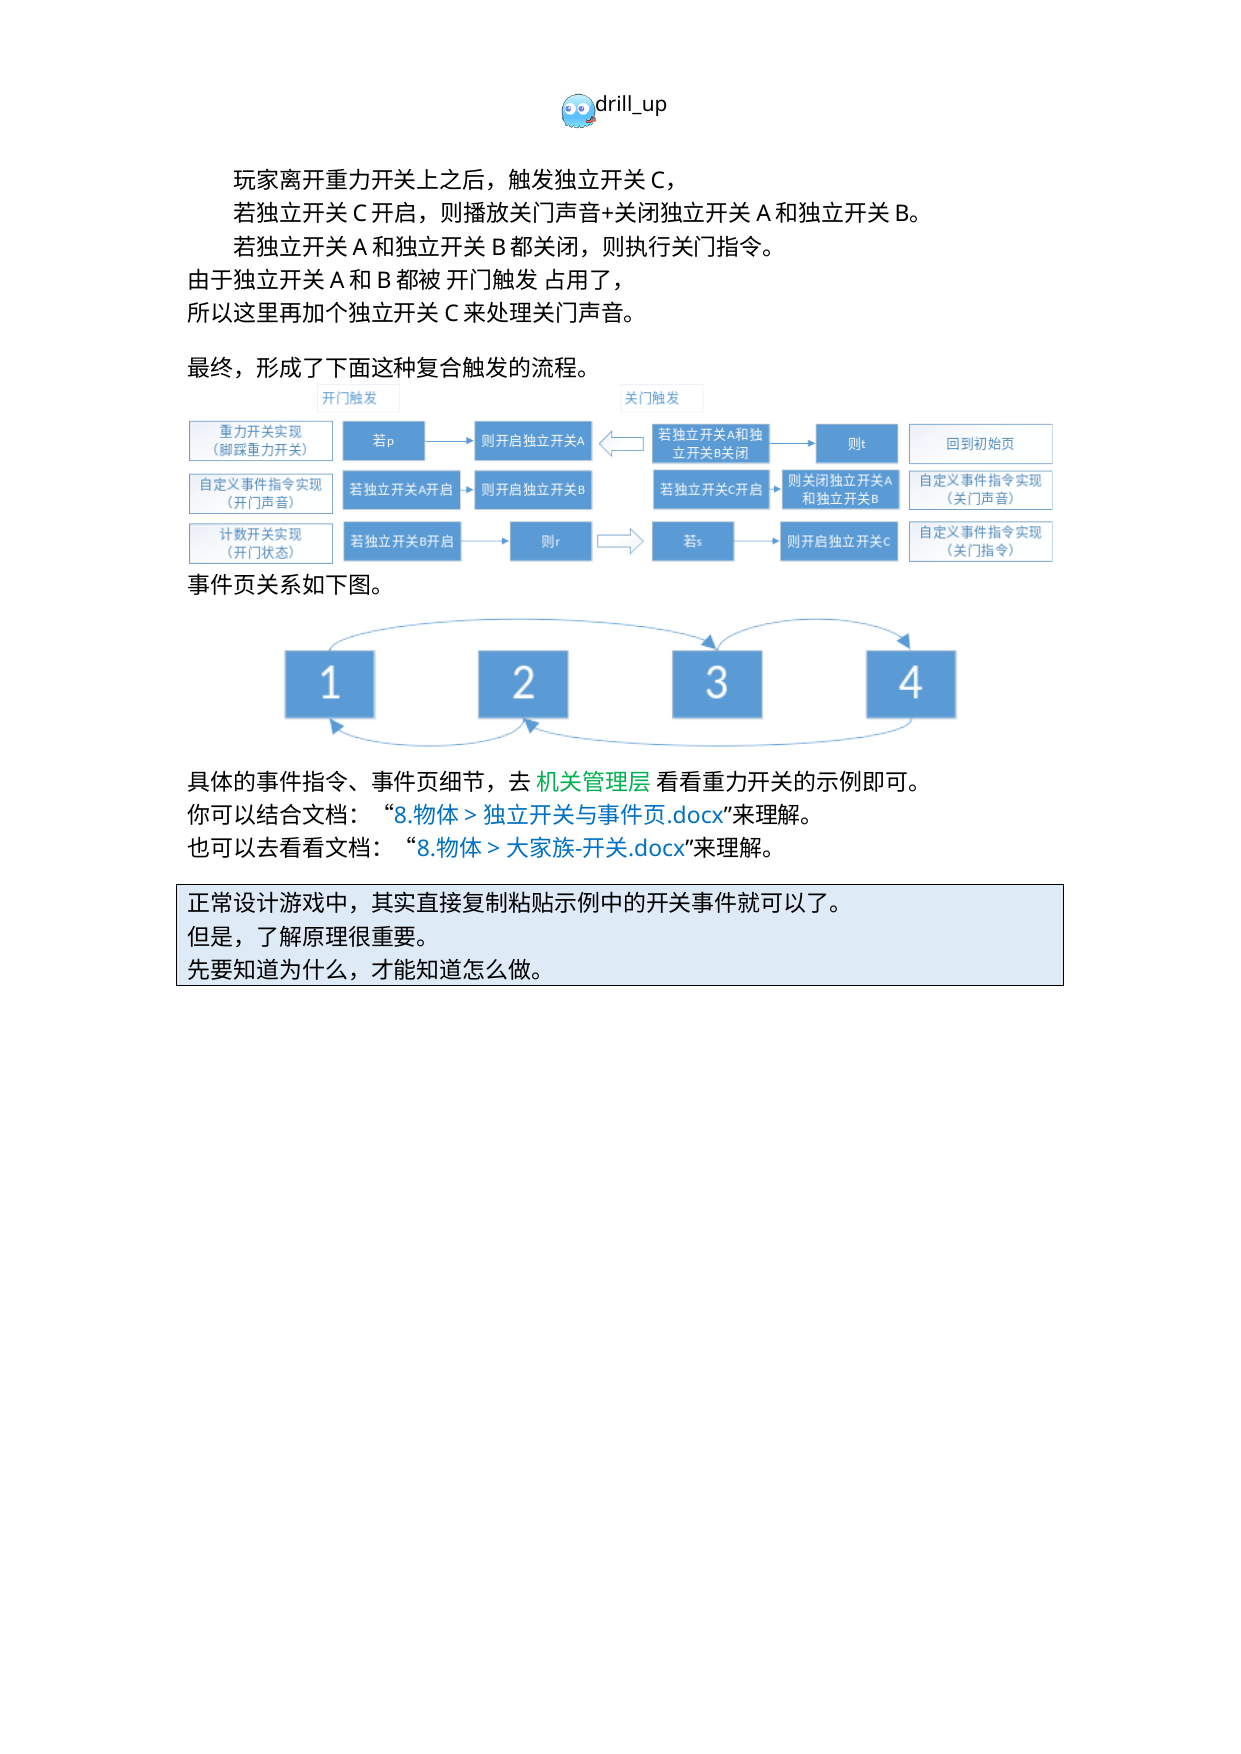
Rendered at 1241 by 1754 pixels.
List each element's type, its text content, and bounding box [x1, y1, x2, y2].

table_header 正常设计游戏中，其实直接复制粘贴示例中的开关事件就可以了。 但是，了解原理很重要。 先要知道为什么，才能知道怎么做。 [177, 885, 1063, 985]
text 若独立开关C开启，则播放关门声音+关闭独立开关A和独立开关B。 [187, 195, 1053, 229]
text 你可以结合文档：“8.物体 > 独立开关与事件页.docx”来理解。 [187, 797, 1053, 830]
text 最终，形成了下面这种复合触发的流程。 [187, 349, 1053, 383]
text 也可以去看看文档：“8.物体 > 大家族-开关.docx”来理解。 [187, 830, 1053, 863]
picture [556, 88, 597, 130]
text 玩家离开重力开关上之后，触发独立开关C， [187, 162, 1053, 195]
text 所以这里再加个独立开关C来处理关门声音。 [187, 295, 1053, 329]
text 若独立开关A和独立开关B都关闭，则执行关门指令。 [187, 229, 1053, 262]
text 具体的事件指令、事件页细节，去 机关管理层 看看重力开关的示例即可。 [187, 763, 1053, 797]
text 事件页关系如下图。 [187, 566, 1053, 600]
text 由于独立开关A和B都被 开门触发 占用了， [187, 262, 1053, 295]
